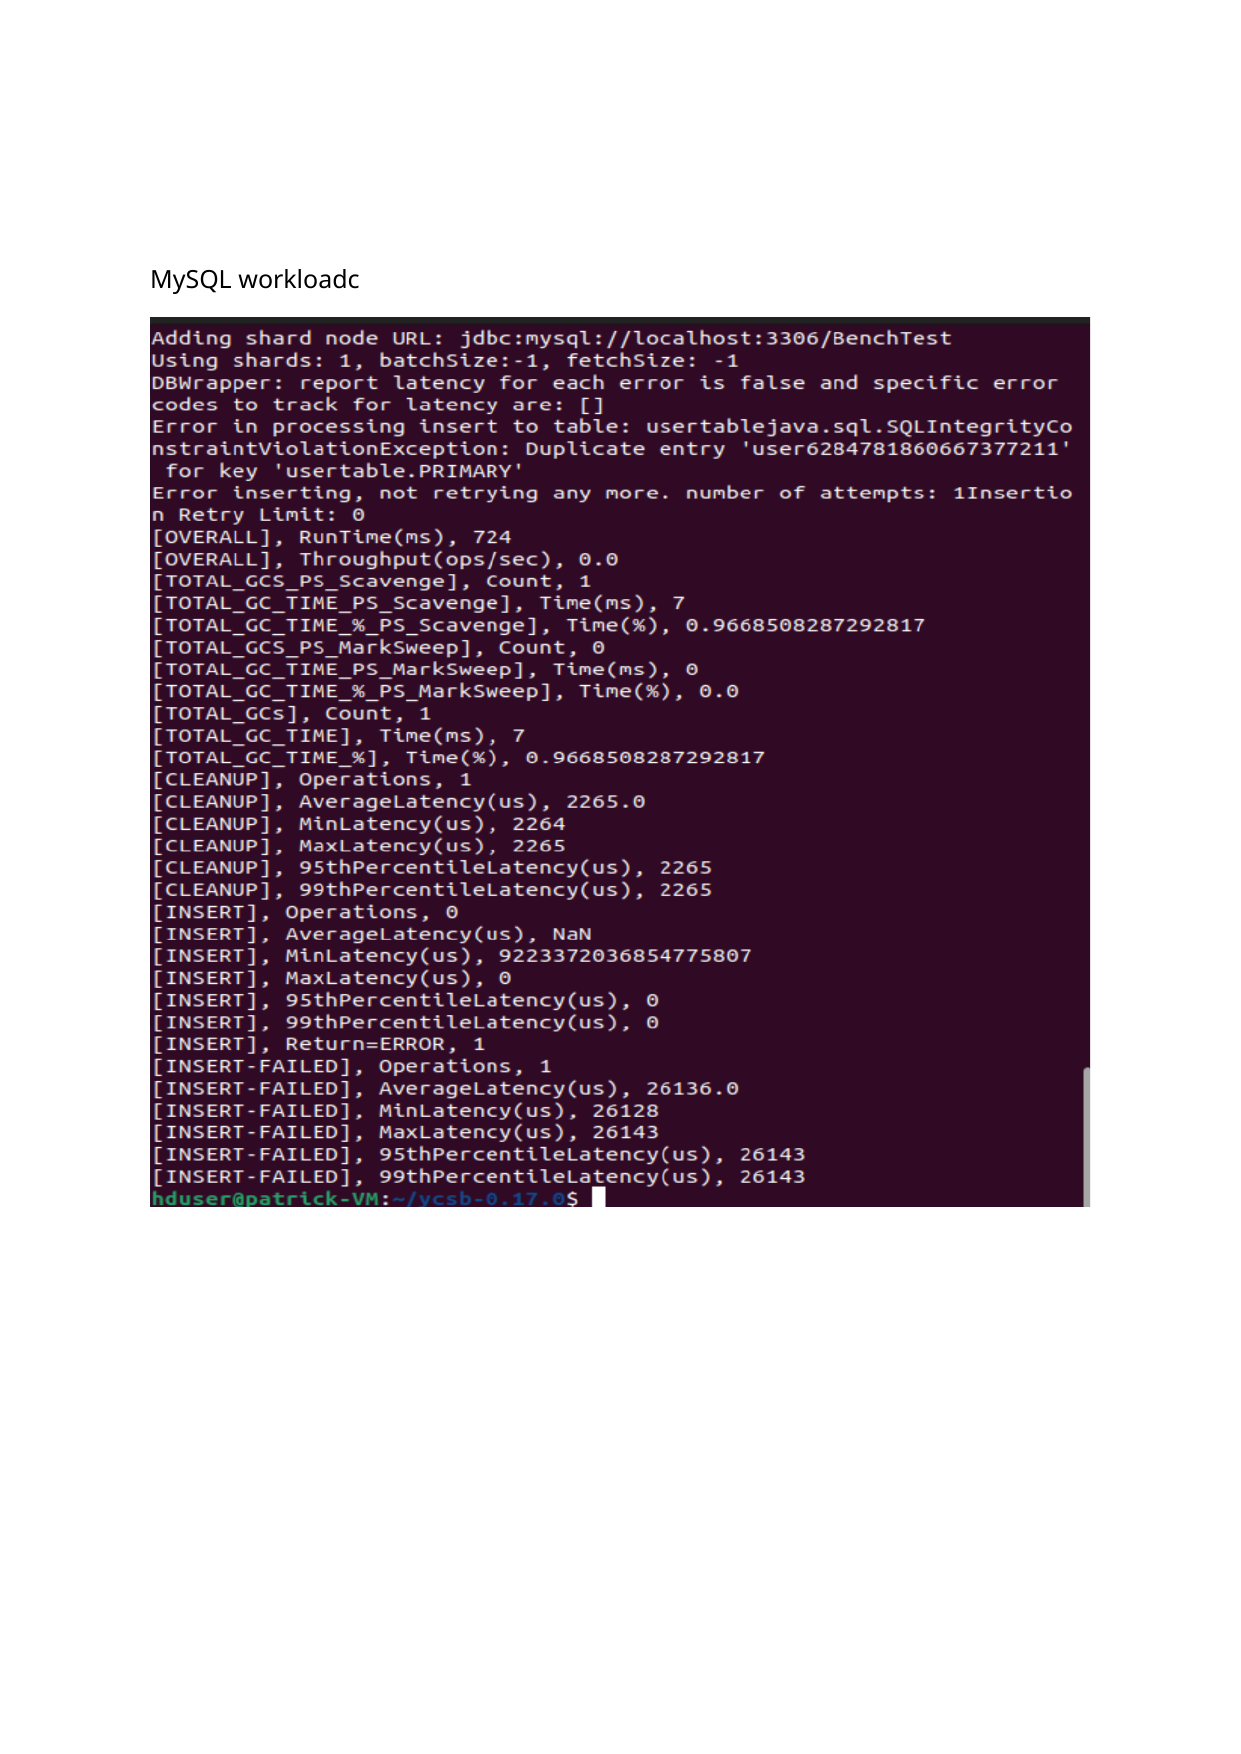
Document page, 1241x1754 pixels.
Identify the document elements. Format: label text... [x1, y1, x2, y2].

text MySQL workloadc [150, 262, 1090, 296]
picture [150, 317, 1091, 1207]
